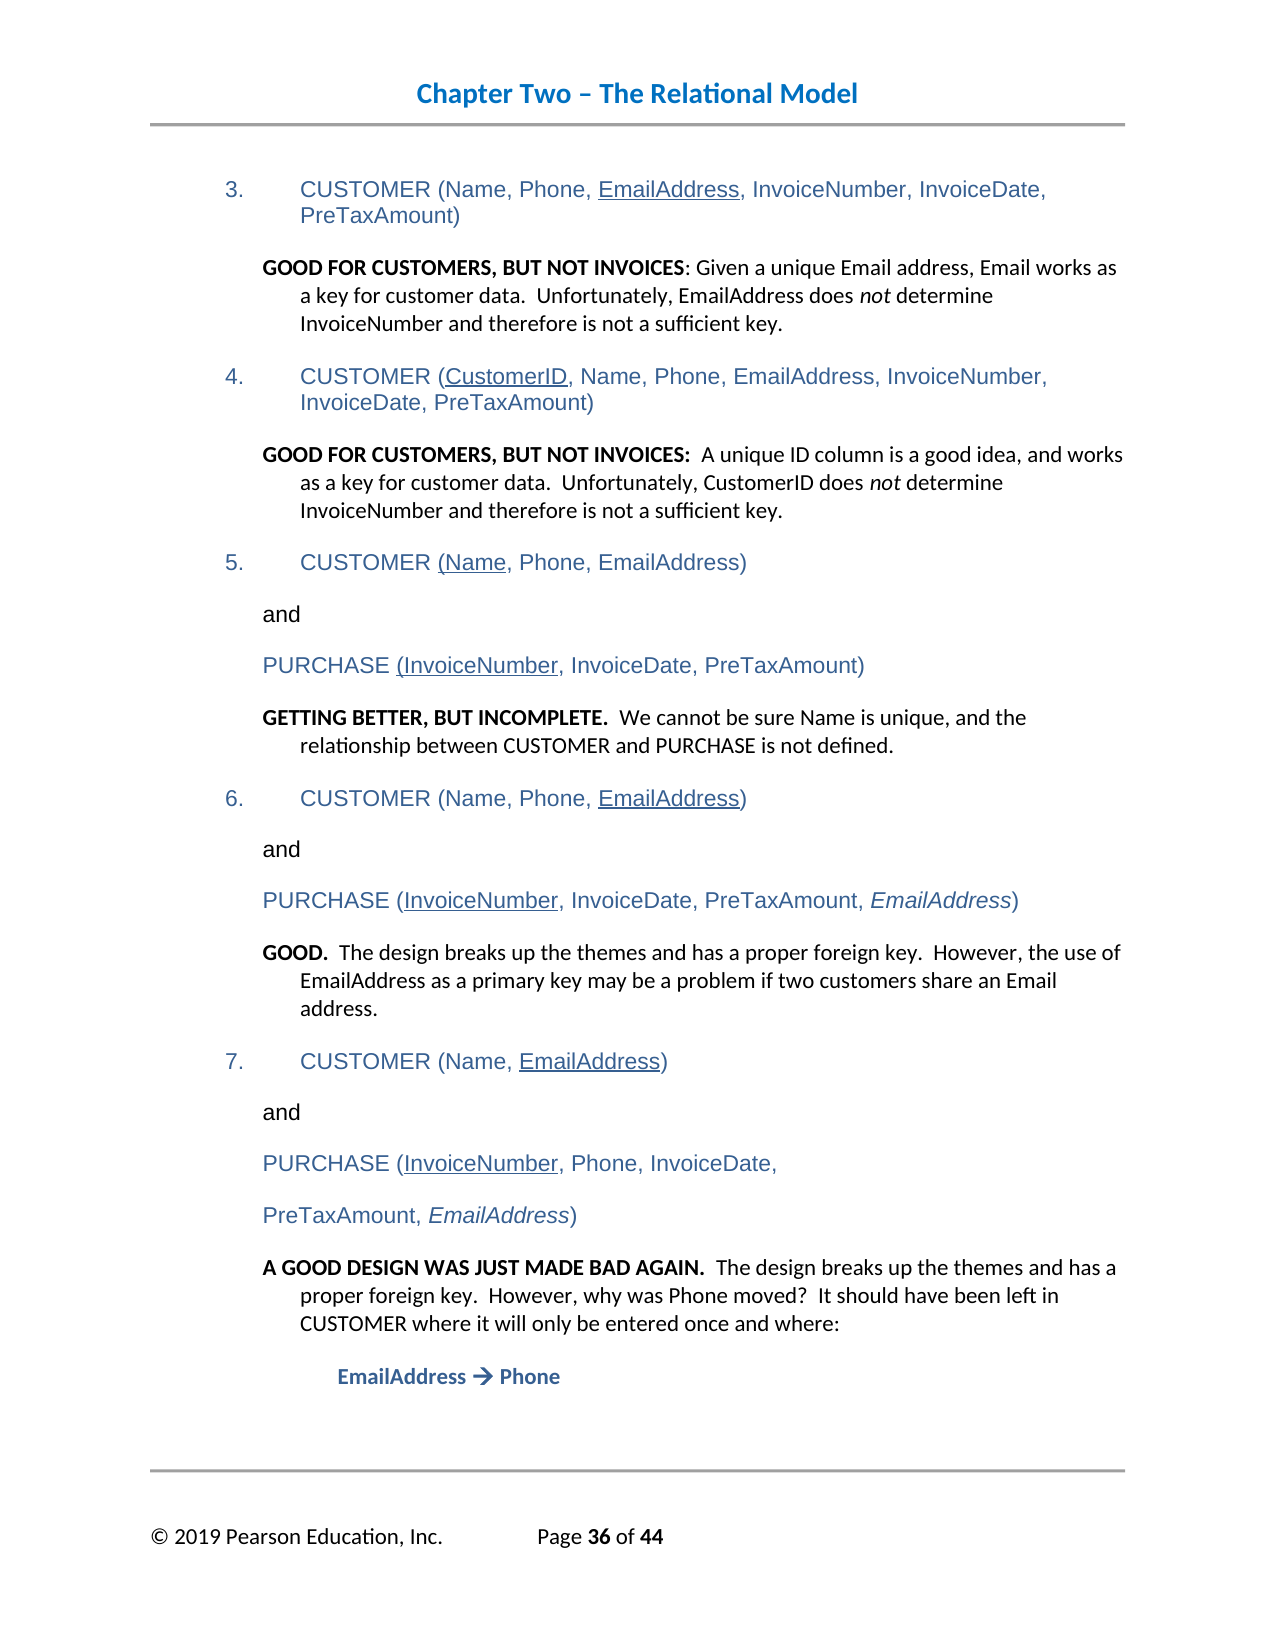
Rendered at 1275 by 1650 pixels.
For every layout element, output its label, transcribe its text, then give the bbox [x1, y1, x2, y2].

list CUSTOMER (Name, Phone, EmailAddress) [225, 784, 1125, 811]
list CUSTOMER (CustomerID, Name, Phone, EmailAddress, InvoiceNumber, InvoiceDate, PreTaxAmount) [225, 363, 1125, 415]
text PURCHASE (InvoiceNumber, Phone, InvoiceDate, [262, 1150, 1125, 1177]
text PURCHASE (InvoiceNumber, InvoiceDate, PreTaxAmount, EmailAddress) [262, 887, 1125, 913]
text PURCHASE (InvoiceNumber, InvoiceDate, PreTaxAmount) [262, 652, 1125, 678]
text GETTING BETTER, BUT INCOMPLETE. We cannot be sure Name is unique, and the relationship between CUSTOMER and PURCHASE is not defined. [262, 703, 1125, 759]
list CUSTOMER (Name, Phone, EmailAddress) [225, 549, 1125, 576]
text GOOD. The design breaks up the themes and has a proper foreign key. However, the use of EmailAddress as a primary key may be a problem if two customers share an Email address. [262, 938, 1125, 1023]
text A GOOD DESIGN WAS JUST MADE BAD AGAIN. The design breaks up the themes and has a proper foreign key. However, why was Phone moved? It should have been left in CUSTOMER where it will only be entered once and where: [262, 1253, 1125, 1337]
text and [262, 836, 1125, 862]
text PreTaxAmount, EmailAddress) [262, 1202, 1125, 1228]
list CUSTOMER (Name, Phone, EmailAddress, InvoiceNumber, InvoiceDate, PreTaxAmount) [225, 176, 1125, 228]
text EmailAddress Phone [337, 1362, 1125, 1390]
text and [262, 601, 1125, 627]
list CUSTOMER (Name, EmailAddress) [225, 1048, 1125, 1074]
text and [262, 1099, 1125, 1125]
text GOOD FOR CUSTOMERS, BUT NOT INVOICES: Given a unique Email address, Email works as a key for customer data. Unfortunately, EmailAddress does not determine InvoiceNumber and therefore is not a sufficient key. [262, 253, 1125, 338]
text GOOD FOR CUSTOMERS, BUT NOT INVOICES: A unique ID column is a good idea, and works as a key for customer data. Unfortunately, CustomerID does not determine InvoiceNumber and therefore is not a sufficient key. [262, 440, 1125, 524]
